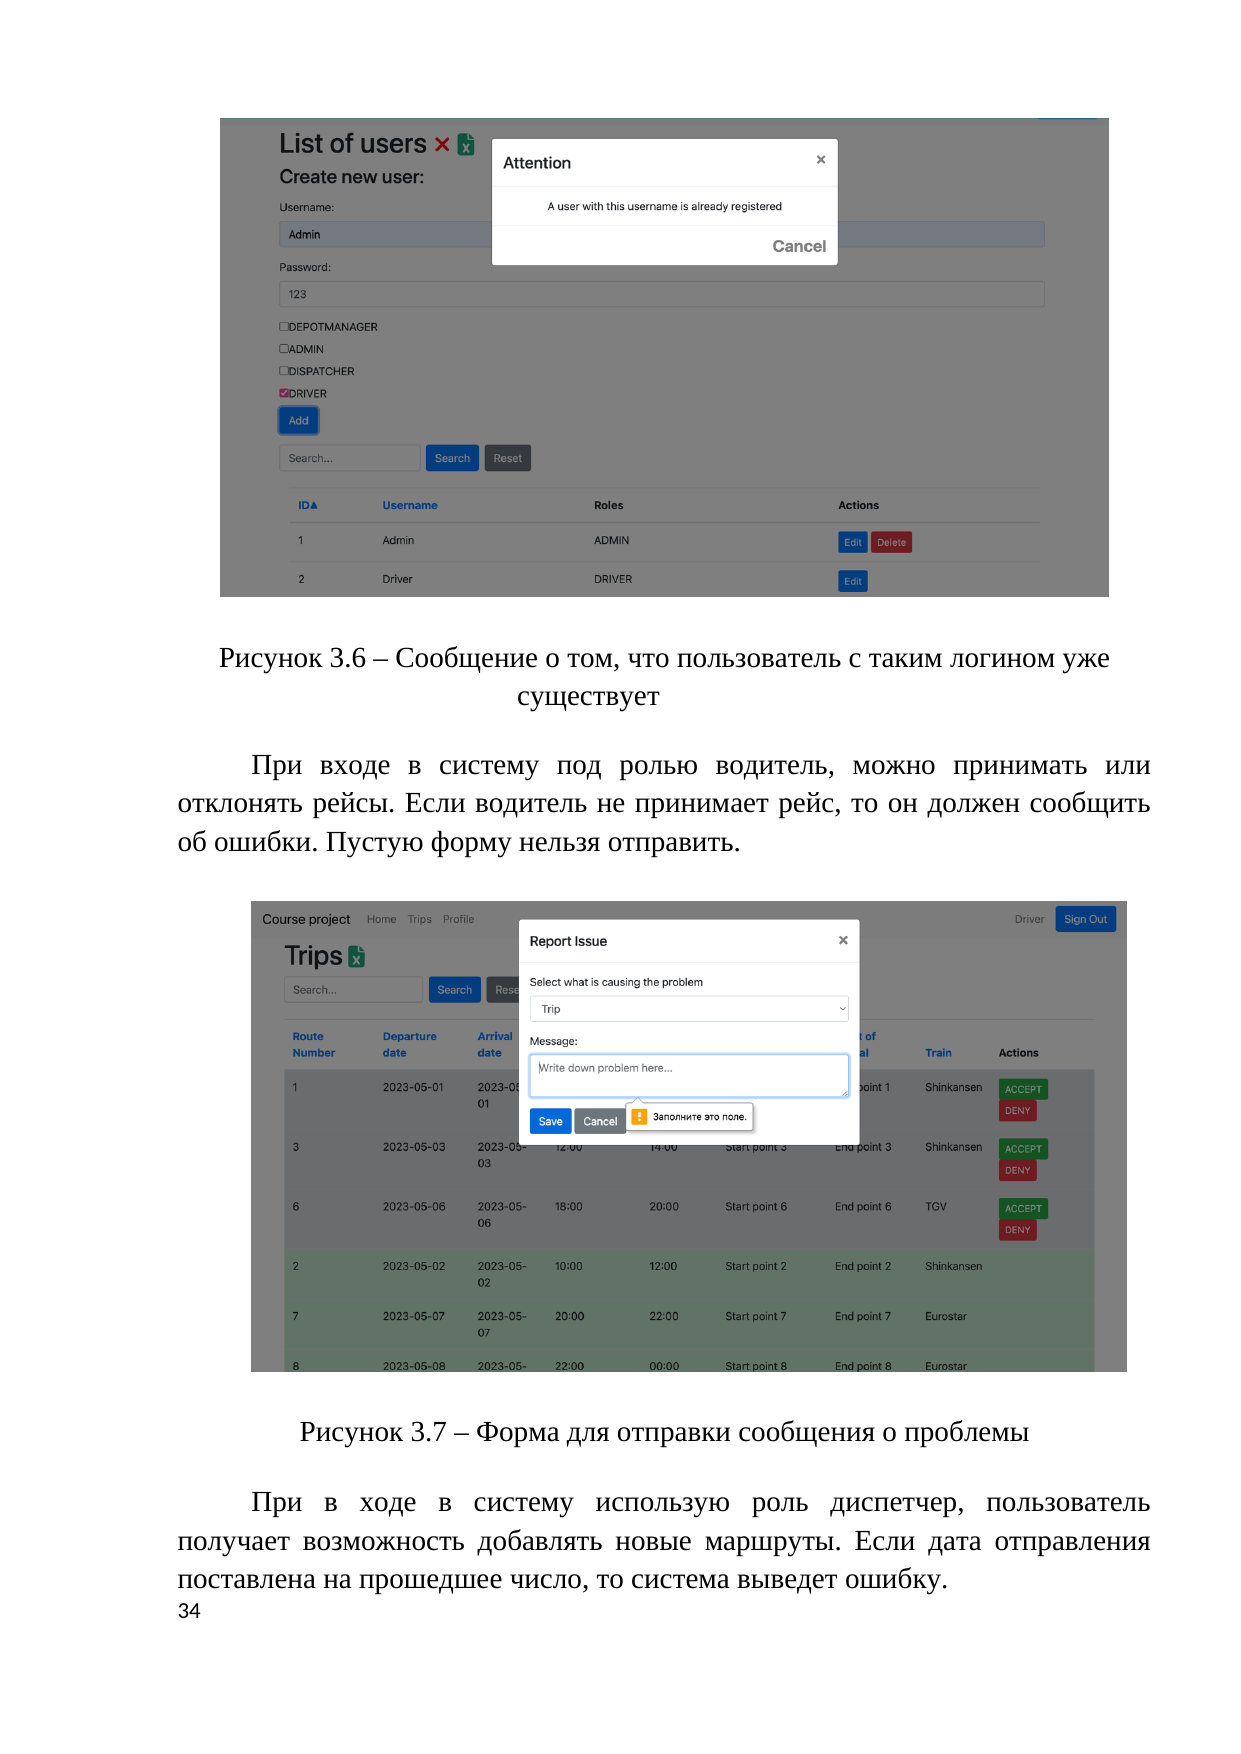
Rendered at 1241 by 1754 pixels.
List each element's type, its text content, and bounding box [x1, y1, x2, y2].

text При входе в систему под ролью водитель, можно принимать или отклонять рейсы. Если водитель не принимает рейс, то он должен сообщить об ошибки. Пустую форму нельзя отправить. [177, 747, 1152, 858]
text Рисунок 3.7 – Форма для отправки сообщения о проблемы [177, 1414, 1152, 1447]
text Рисунок 3.6 – Сообщение о том, что пользователь с таким логином уже существует [177, 640, 1152, 712]
text При в ходе в систему использую роль диспетчер, пользователь получает возможность добавлять новые маршруты. Если дата отправления поставлена на прошедшее число, то система выведет ошибку. [177, 1484, 1152, 1595]
picture [220, 118, 1109, 597]
picture [251, 901, 1127, 1372]
